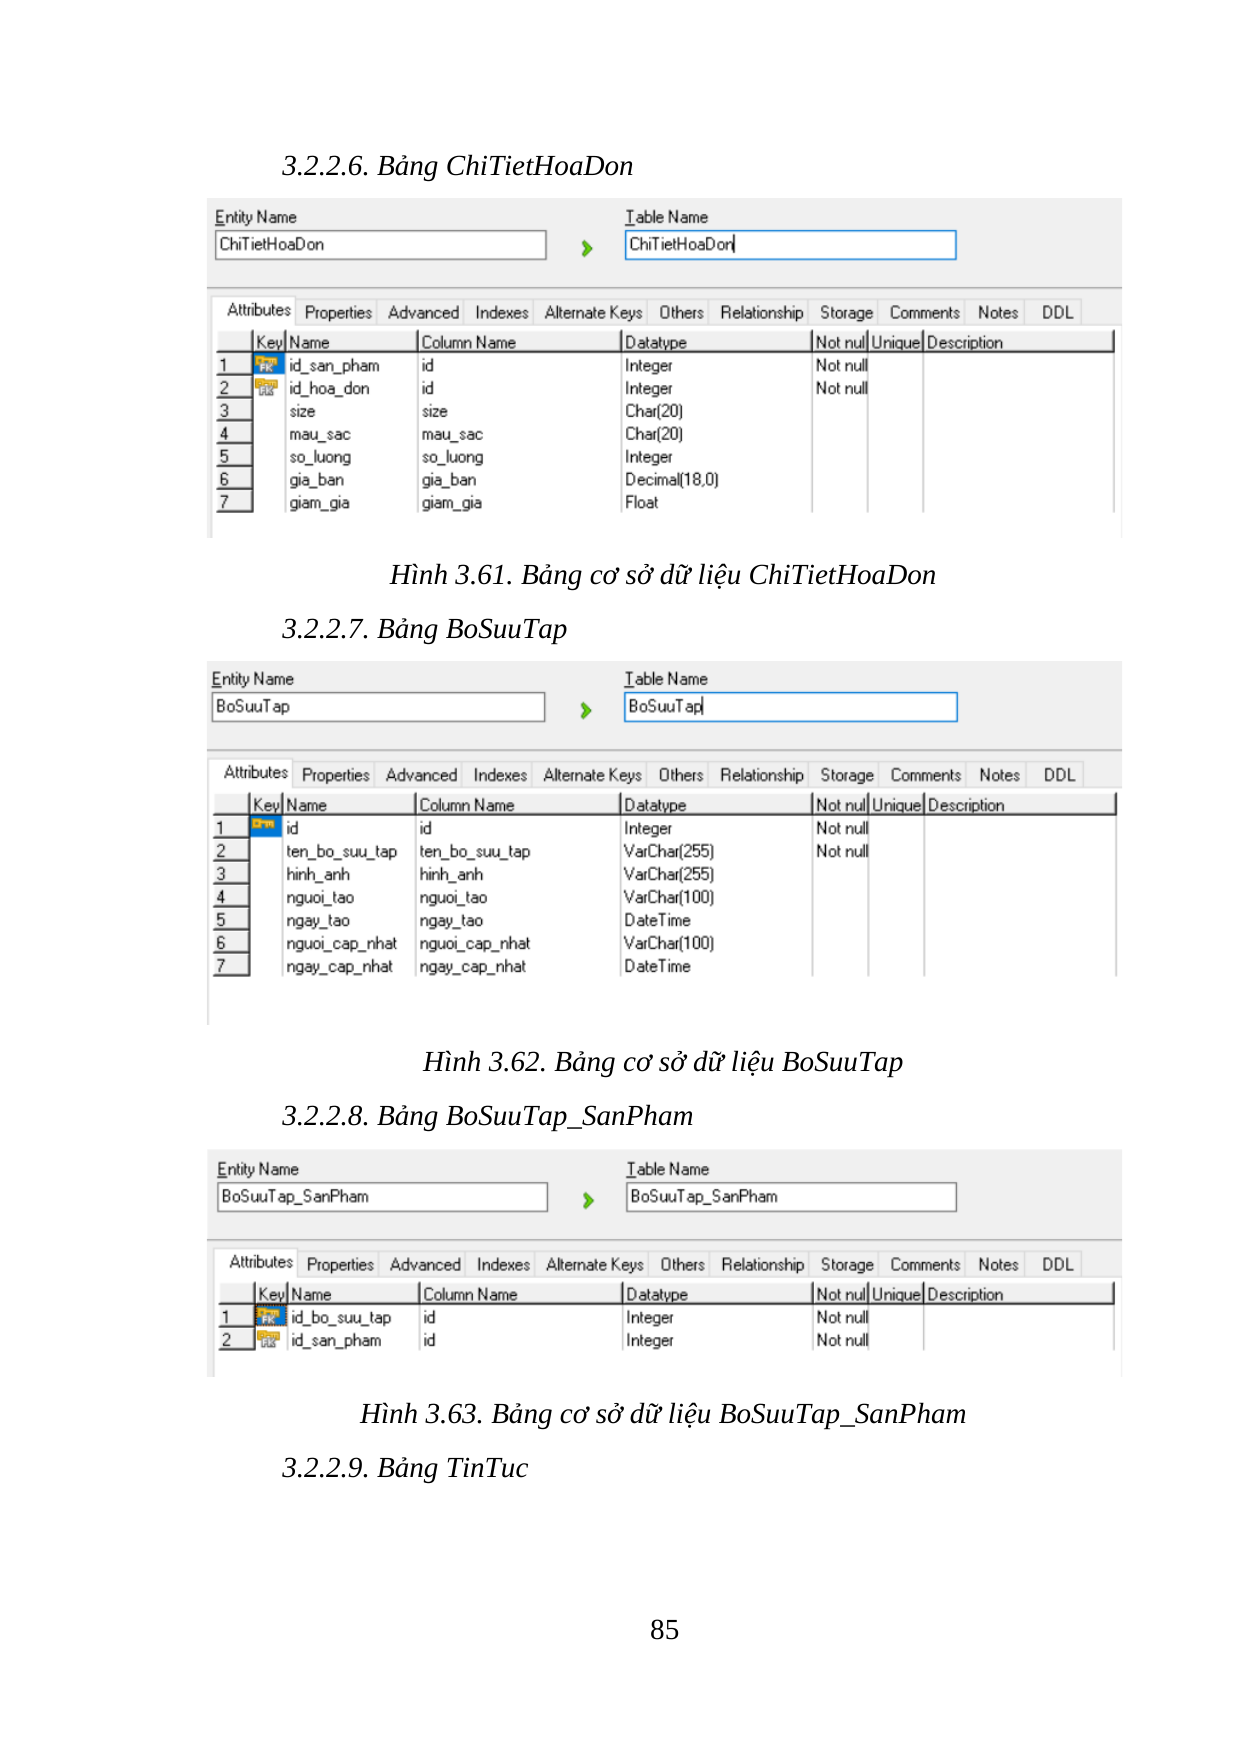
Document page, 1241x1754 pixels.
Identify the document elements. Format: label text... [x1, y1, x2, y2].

text Bảng TinTuc [282, 1450, 1122, 1484]
text Bảng BoSuuTap_SanPham [282, 1098, 1122, 1132]
picture [206, 661, 1123, 1025]
picture [206, 198, 1123, 538]
text Bảng BoSuuTap [282, 612, 1122, 645]
text Bảng ChiTietHoaDon [282, 148, 1122, 181]
picture [206, 1148, 1123, 1377]
